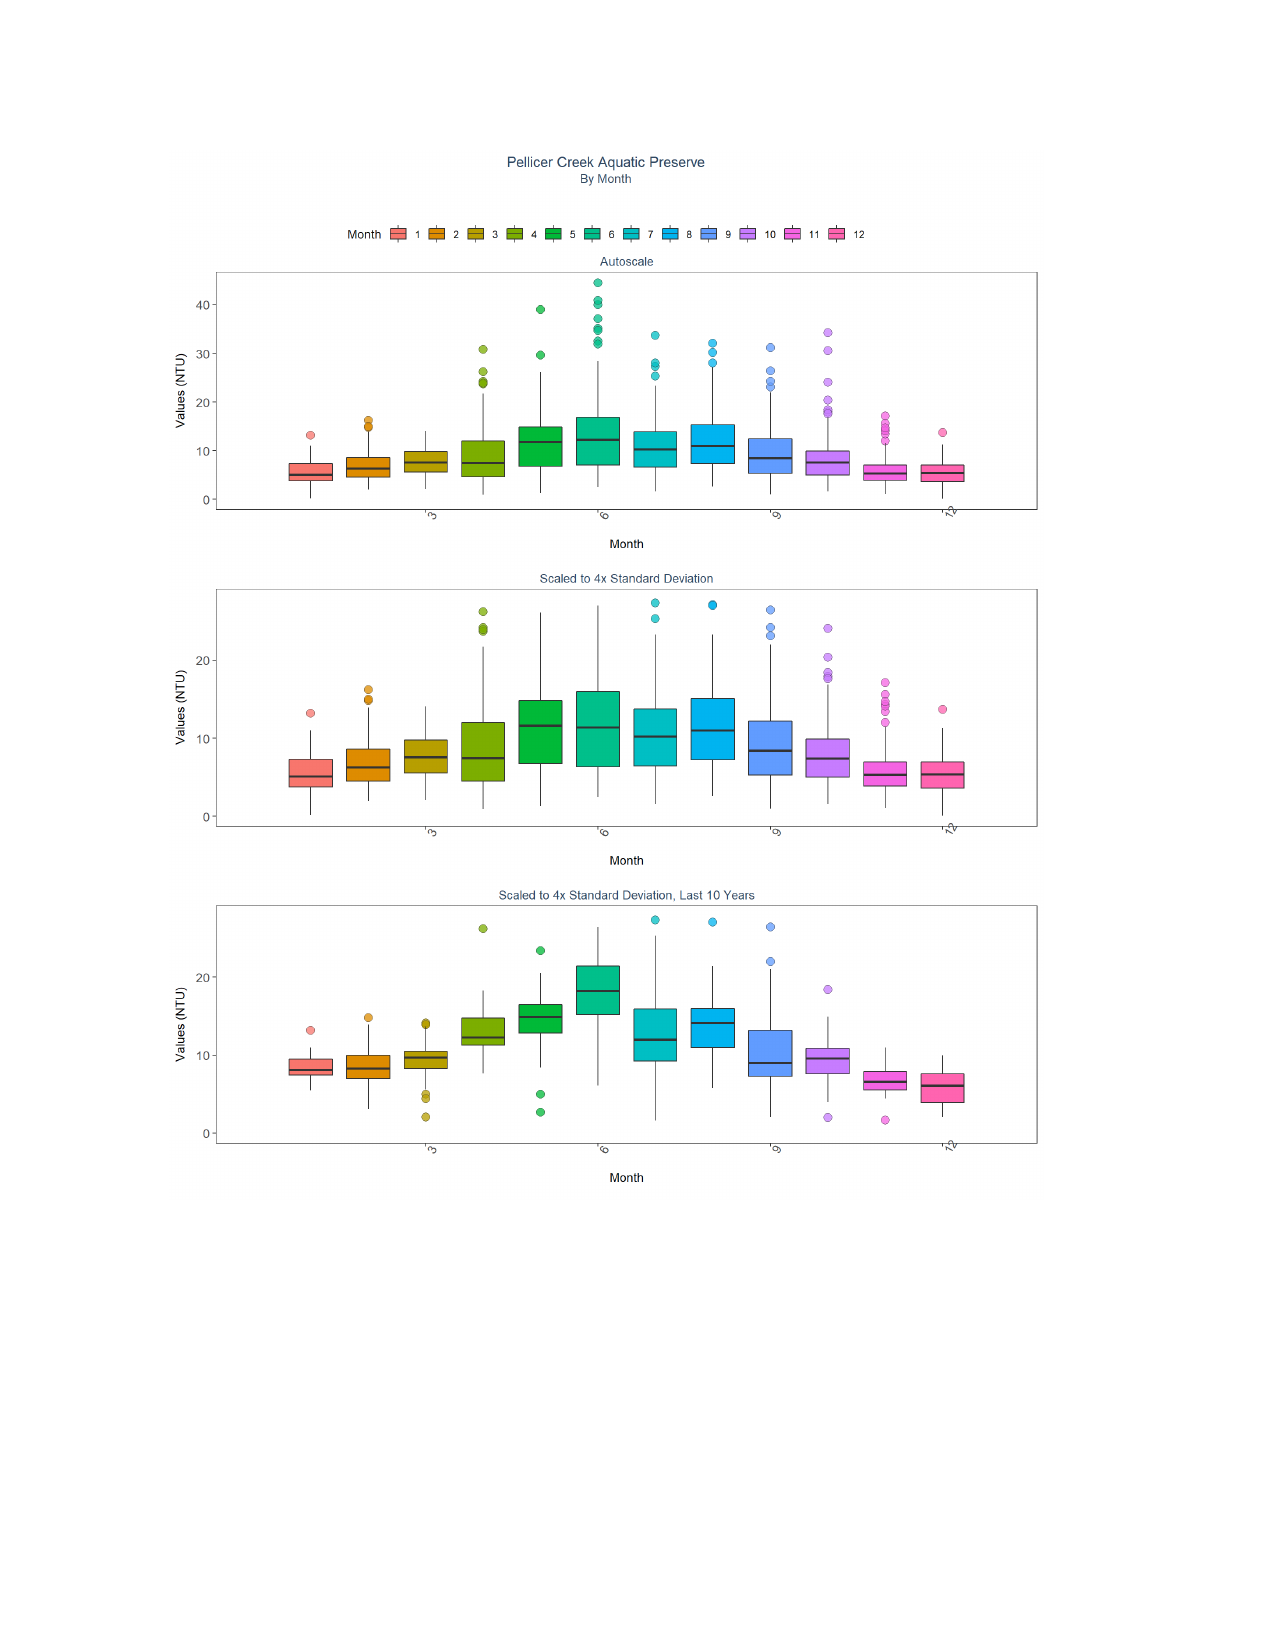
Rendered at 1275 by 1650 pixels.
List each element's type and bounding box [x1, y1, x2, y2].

picture [168, 150, 1044, 1200]
